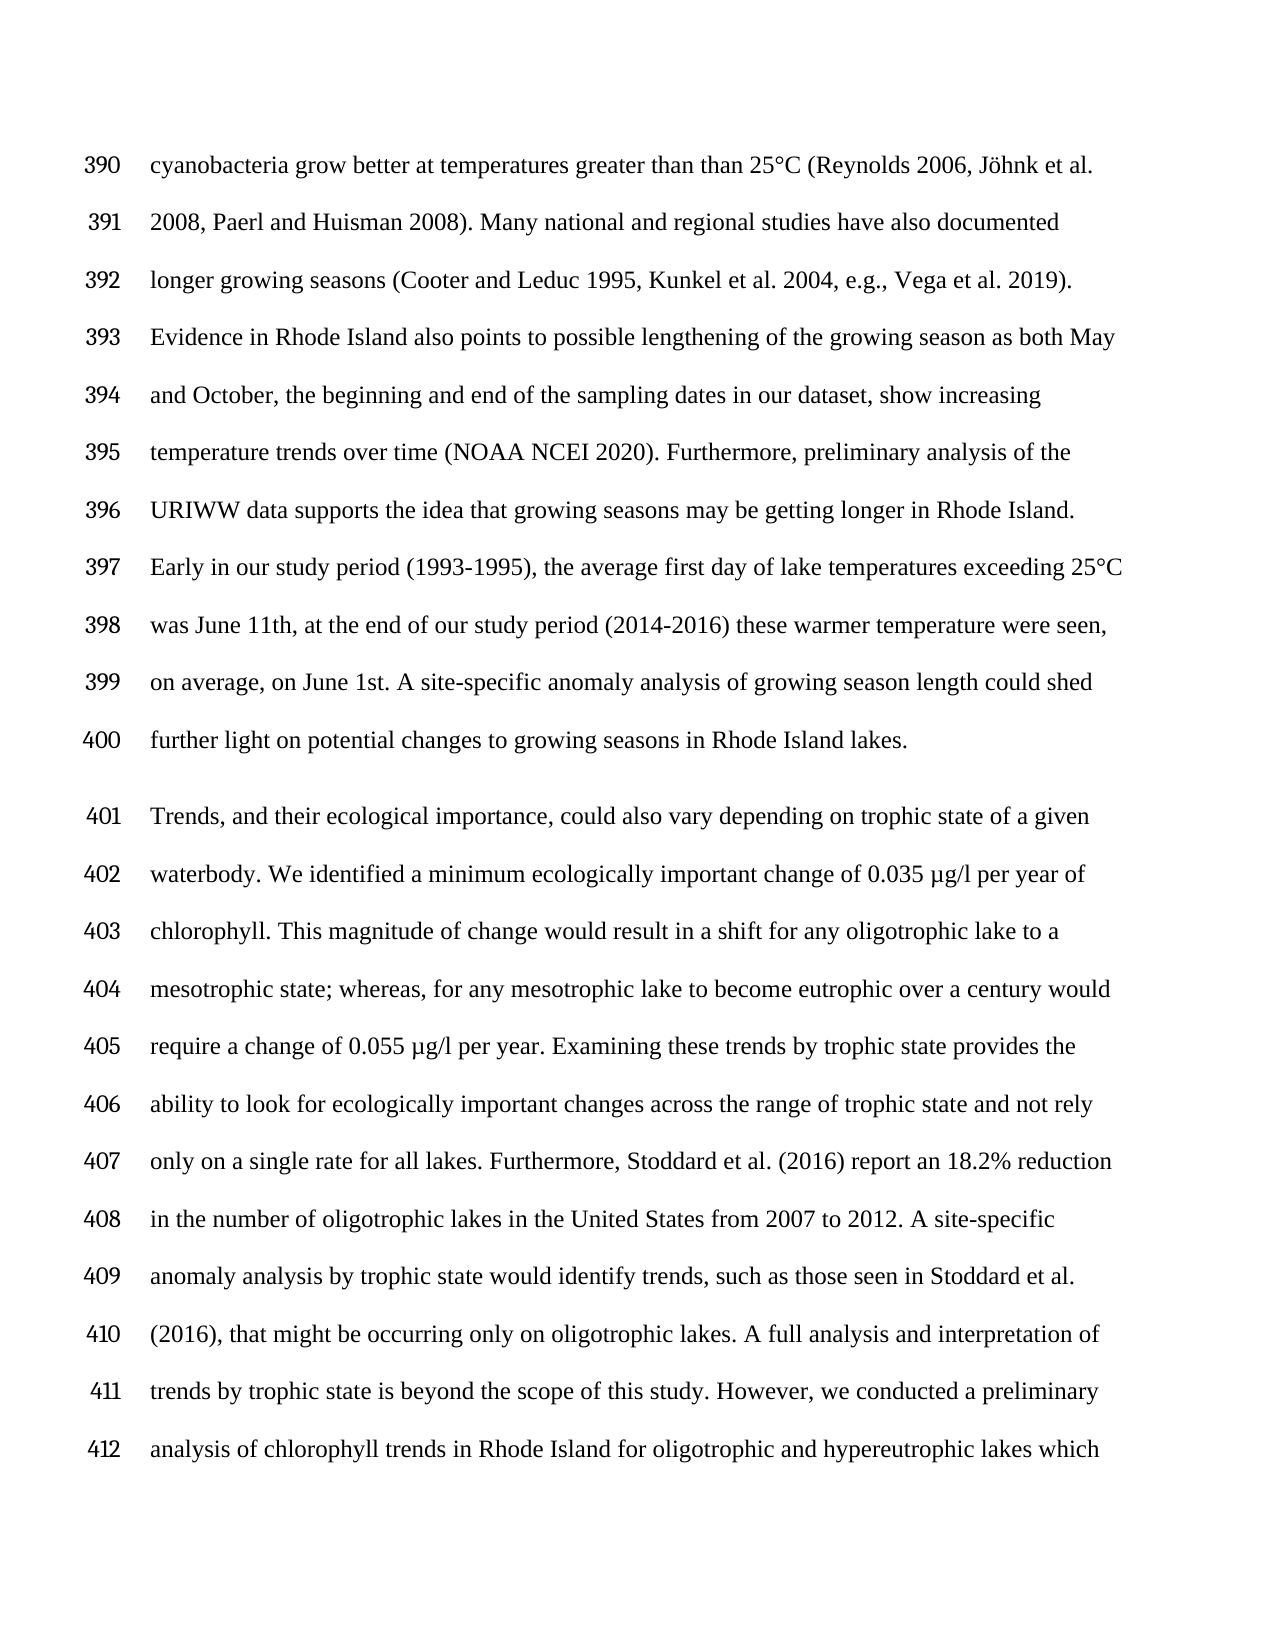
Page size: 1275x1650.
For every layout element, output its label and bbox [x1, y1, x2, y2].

text [150, 801, 1125, 1462]
text [150, 150, 1125, 754]
